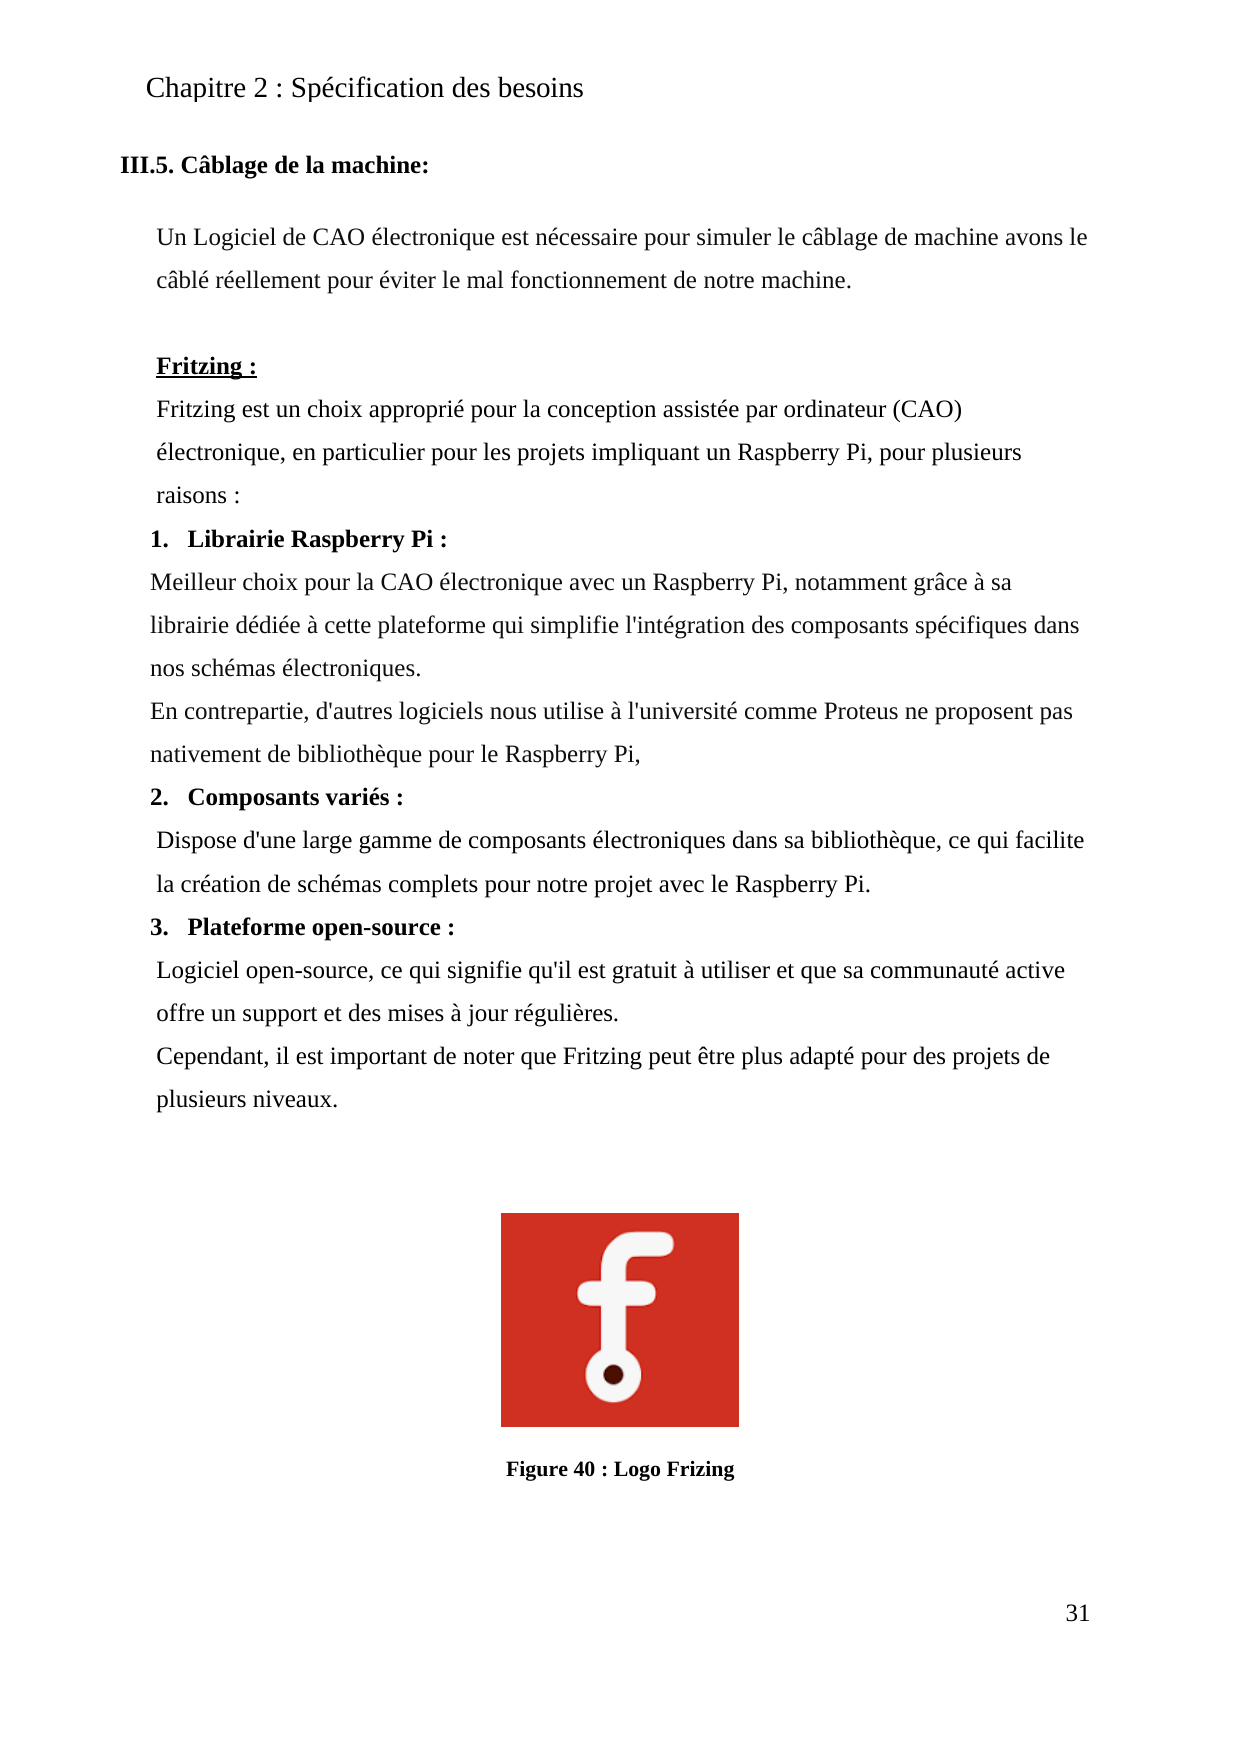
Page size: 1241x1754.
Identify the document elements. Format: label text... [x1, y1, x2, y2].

text Dispose d'une large gamme de composants électroniques dans sa bibliothèque, ce qui facilite la création de schémas complets pour notre projet avec le Raspberry Pi. [156, 826, 1090, 897]
list Librairie Raspberry Pi : [150, 524, 1090, 552]
text Fritzing est un choix approprié pour la conception assistée par ordinateur (CAO) électronique, en particulier pour les projets impliquant un Raspberry Pi, pour plusieurs raisons : [156, 394, 1090, 509]
list Composants variés : [150, 782, 1090, 811]
text Logiciel open-source, ce qui signifie qu'il est gratuit à utiliser et que sa communauté active offre un support et des mises à jour régulières. [156, 955, 1090, 1027]
text Un Logiciel de CAO électronique est nécessaire pour simuler le câblage de machine avons le câblé réellement pour éviter le mal fonctionnement de notre machine. [156, 222, 1090, 294]
text Fritzing : [156, 351, 1090, 380]
text Meilleur choix pour la CAO électronique avec un Raspberry Pi, notamment grâce à sa librairie dédiée à cette plateforme qui simplifie l'intégration des composants spécifiques dans nos schémas électroniques. [150, 567, 1090, 682]
list Plateforme open-source : [150, 912, 1090, 941]
text Cependant, il est important de noter que Fritzing peut être plus adapté pour des projets de plusieurs niveaux. [156, 1041, 1090, 1113]
text Figure 40 : Logo Frizing [165, 1456, 1075, 1481]
text En contrepartie, d'autres logiciels nous utilise à l'université comme Proteus ne proposent pas nativement de bibliothèque pour le Raspberry Pi, [150, 696, 1090, 768]
picture [501, 1213, 739, 1427]
subtitle III.5. Câblage de la machine: [120, 150, 1075, 179]
